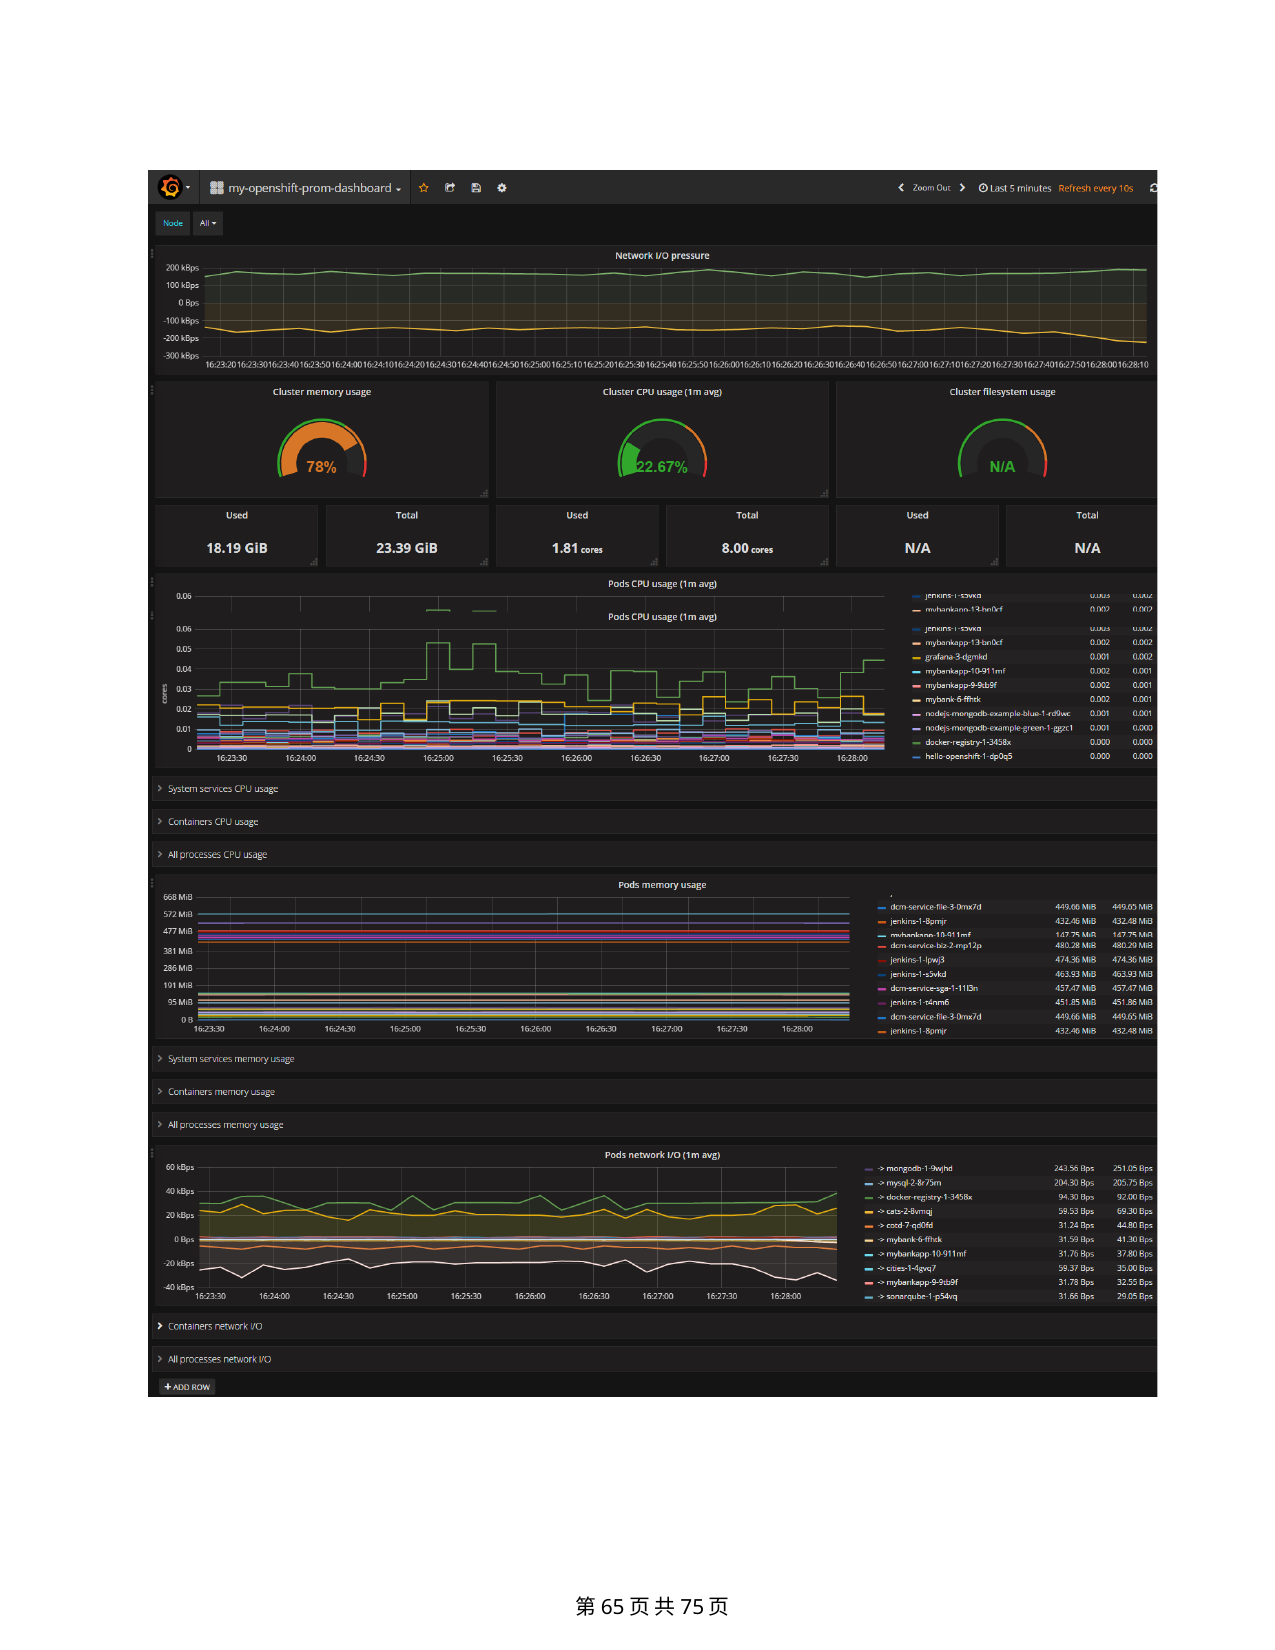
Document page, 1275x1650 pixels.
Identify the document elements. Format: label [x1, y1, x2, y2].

picture [148, 170, 1158, 1397]
